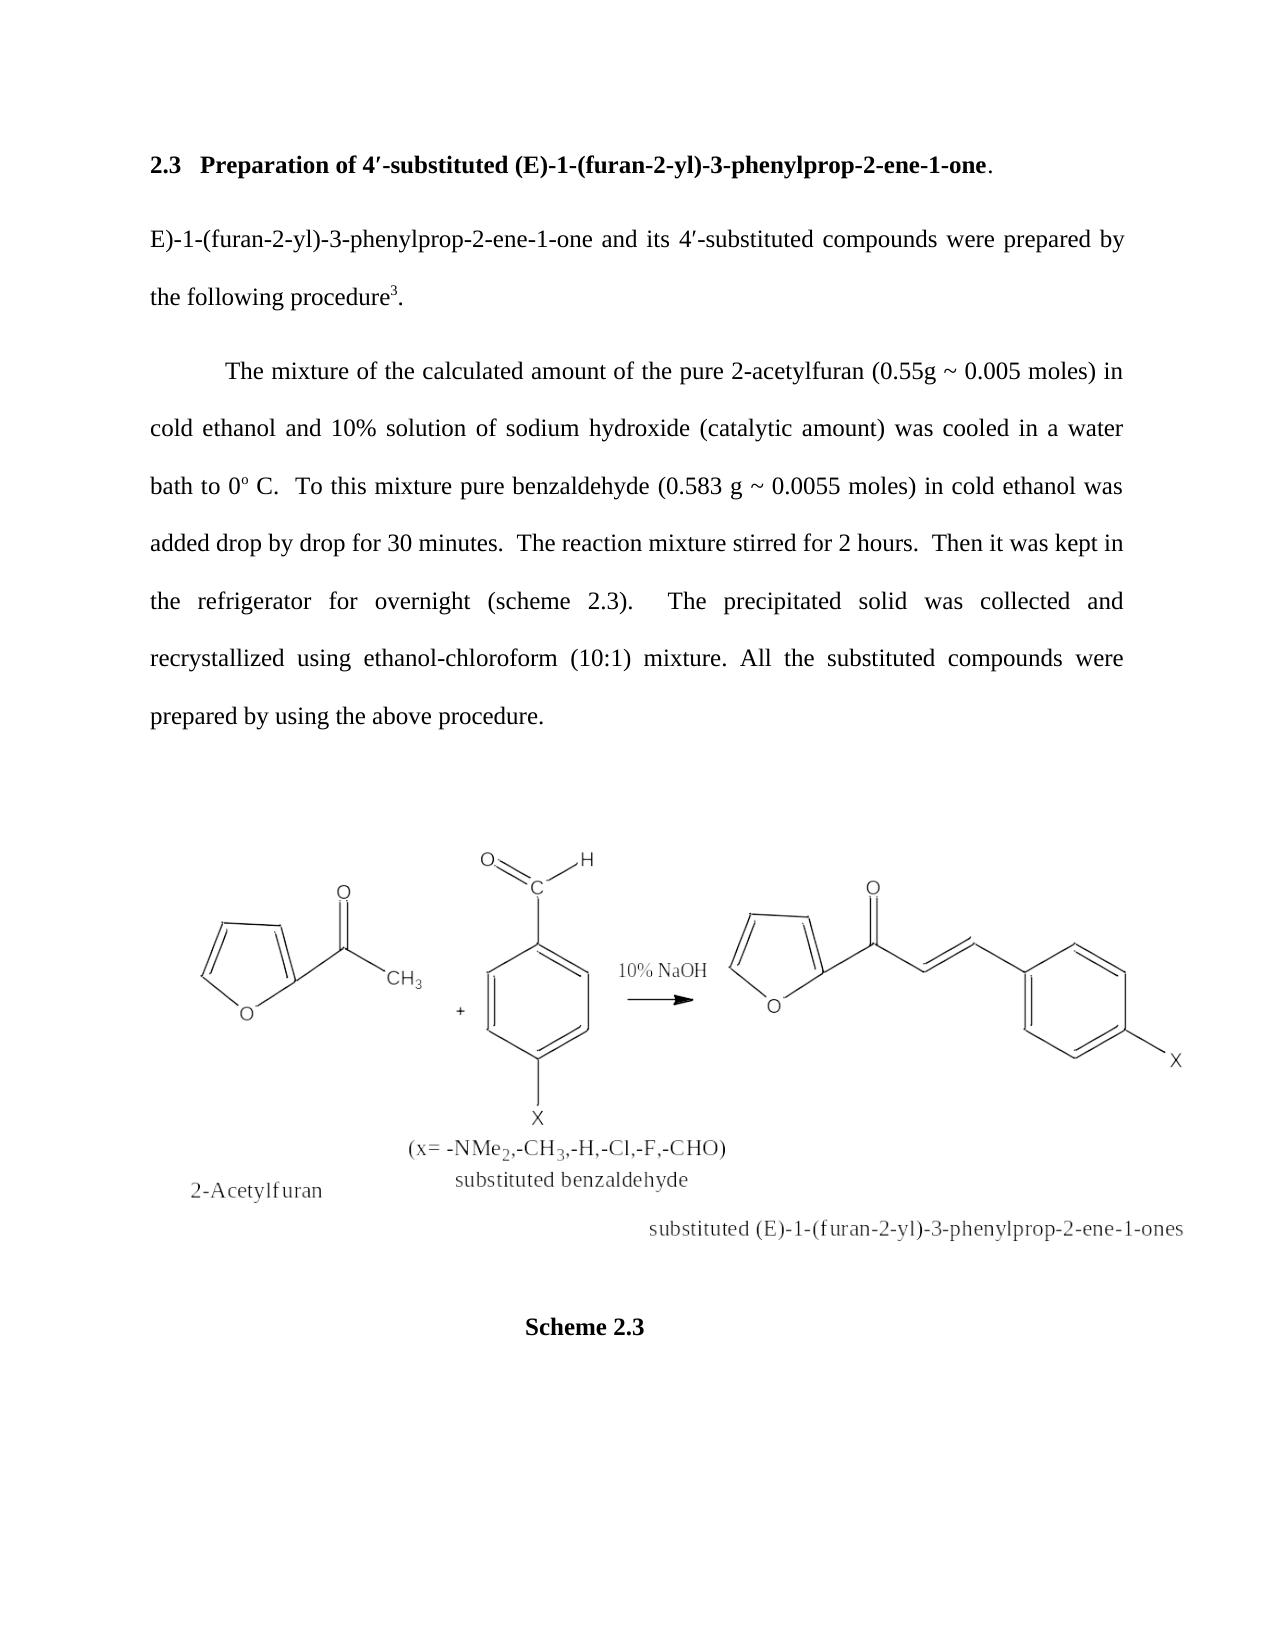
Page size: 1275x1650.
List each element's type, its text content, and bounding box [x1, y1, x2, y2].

text Scheme 2.3 [150, 1312, 1125, 1341]
text E)-1-(furan-2-yl)-3-phenylprop-2-ene-1-one and its 4′-substituted compounds were prepared by the following procedure3. [150, 224, 1125, 310]
text 2.3 Preparation of 4′-substituted (E)-1-(furan-2-yl)-3-phenylprop-2-ene-1-one. [150, 150, 1125, 179]
text The mixture of the calculated amount of the pure 2-acetylfuran (0.55g ~ 0.005 moles) in cold ethanol and 10% solution of sodium hydroxide (catalytic amount) was cooled in a water bath to 0o C. To this mixture pure benzaldehyde (0.583 g ~ 0.0055 moles) in cold ethanol was added drop by drop for 30 minutes. The reaction mixture stirred for 2 hours. Then it was kept in the refrigerator for overnight (scheme 2.3). The precipitated solid was collected and recrystallized using ethanol-chloroform (10:1) mixture. All the substituted compounds were prepared by using the above procedure. [150, 356, 1125, 729]
